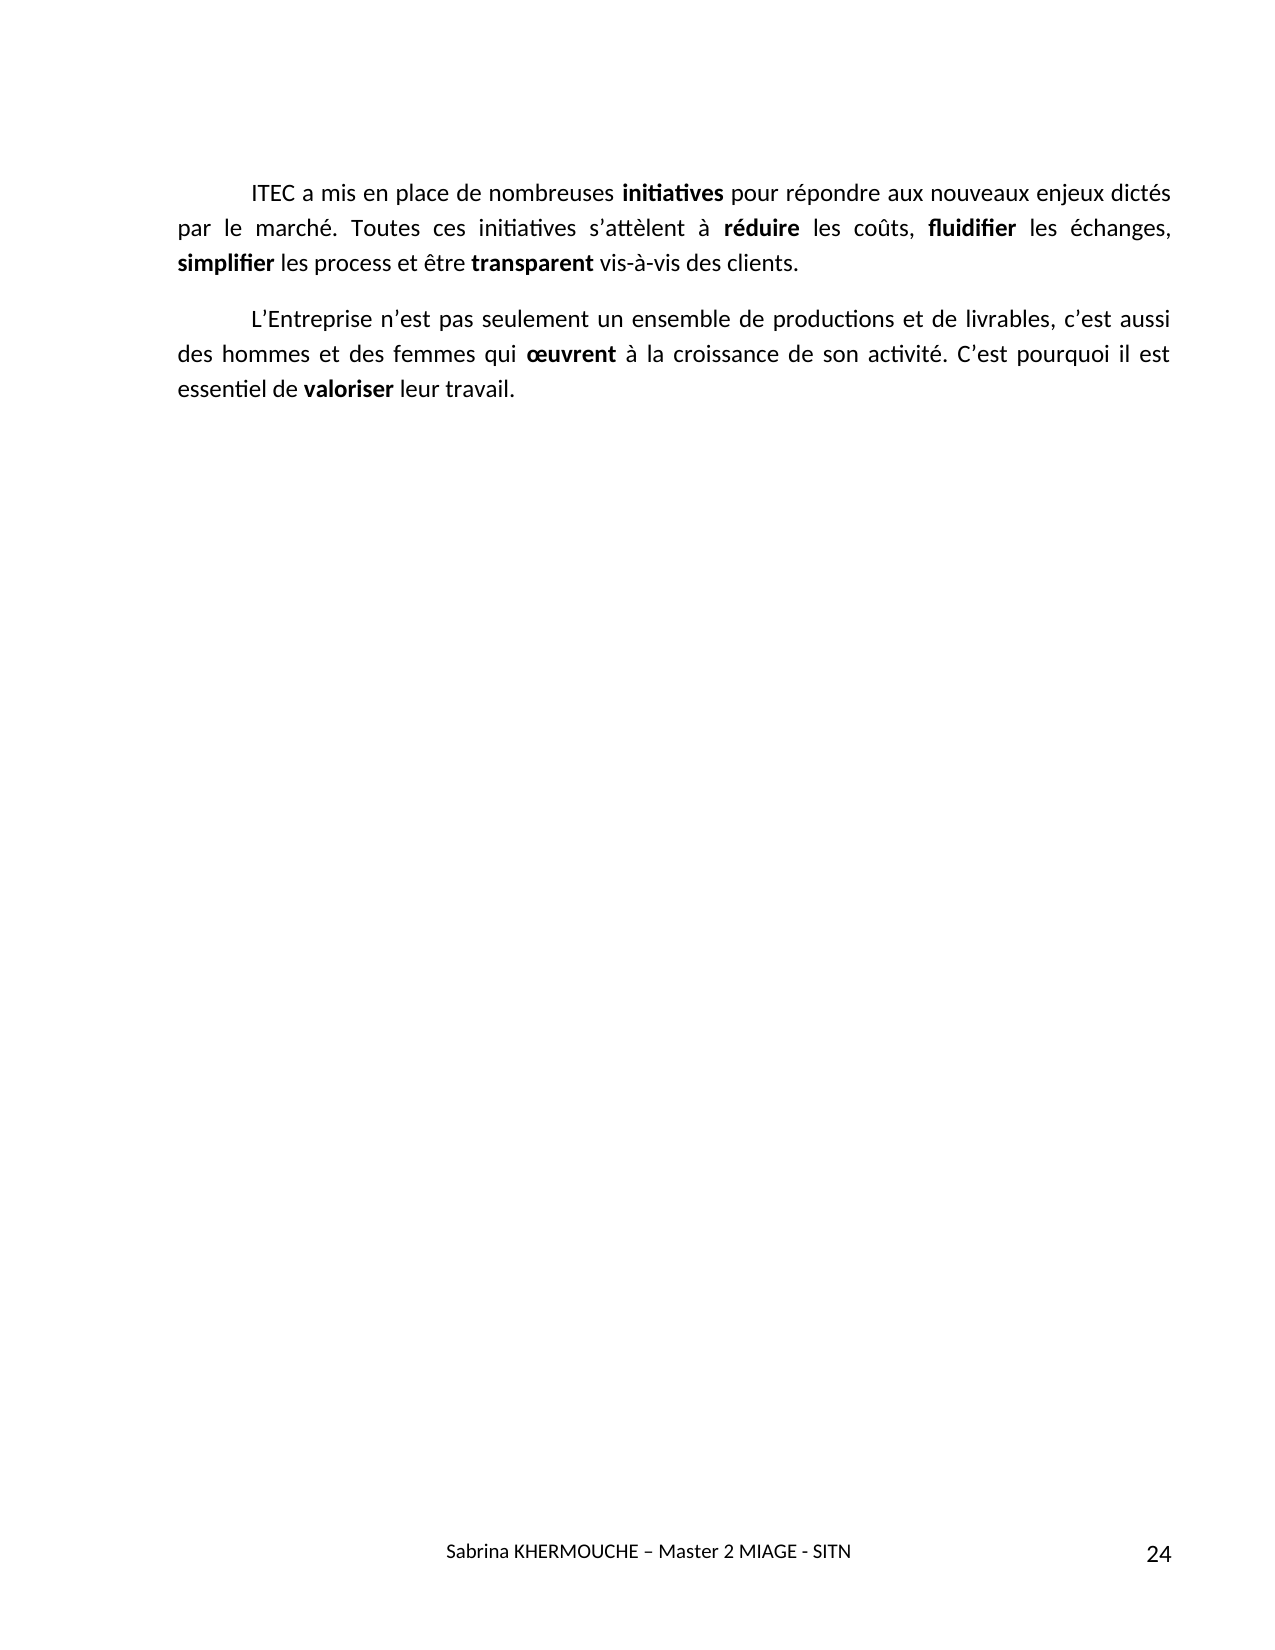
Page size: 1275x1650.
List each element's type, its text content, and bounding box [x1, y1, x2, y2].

text L’Entreprise n’est pas seulement un ensemble de productions et de livrables, c’est aussi des hommes et des femmes qui œuvrent à la croissance de son activité. C’est pourquoi il est essentiel de valoriser leur travail. [177, 303, 1172, 403]
text ITEC a mis en place de nombreuses initiatives pour répondre aux nouveaux enjeux dictés par le marché. Toutes ces initiatives s’attèlent à réduire les coûts, fluidifier les échanges, simplifier les process et être transparent vis-à-vis des clients. [177, 177, 1172, 278]
